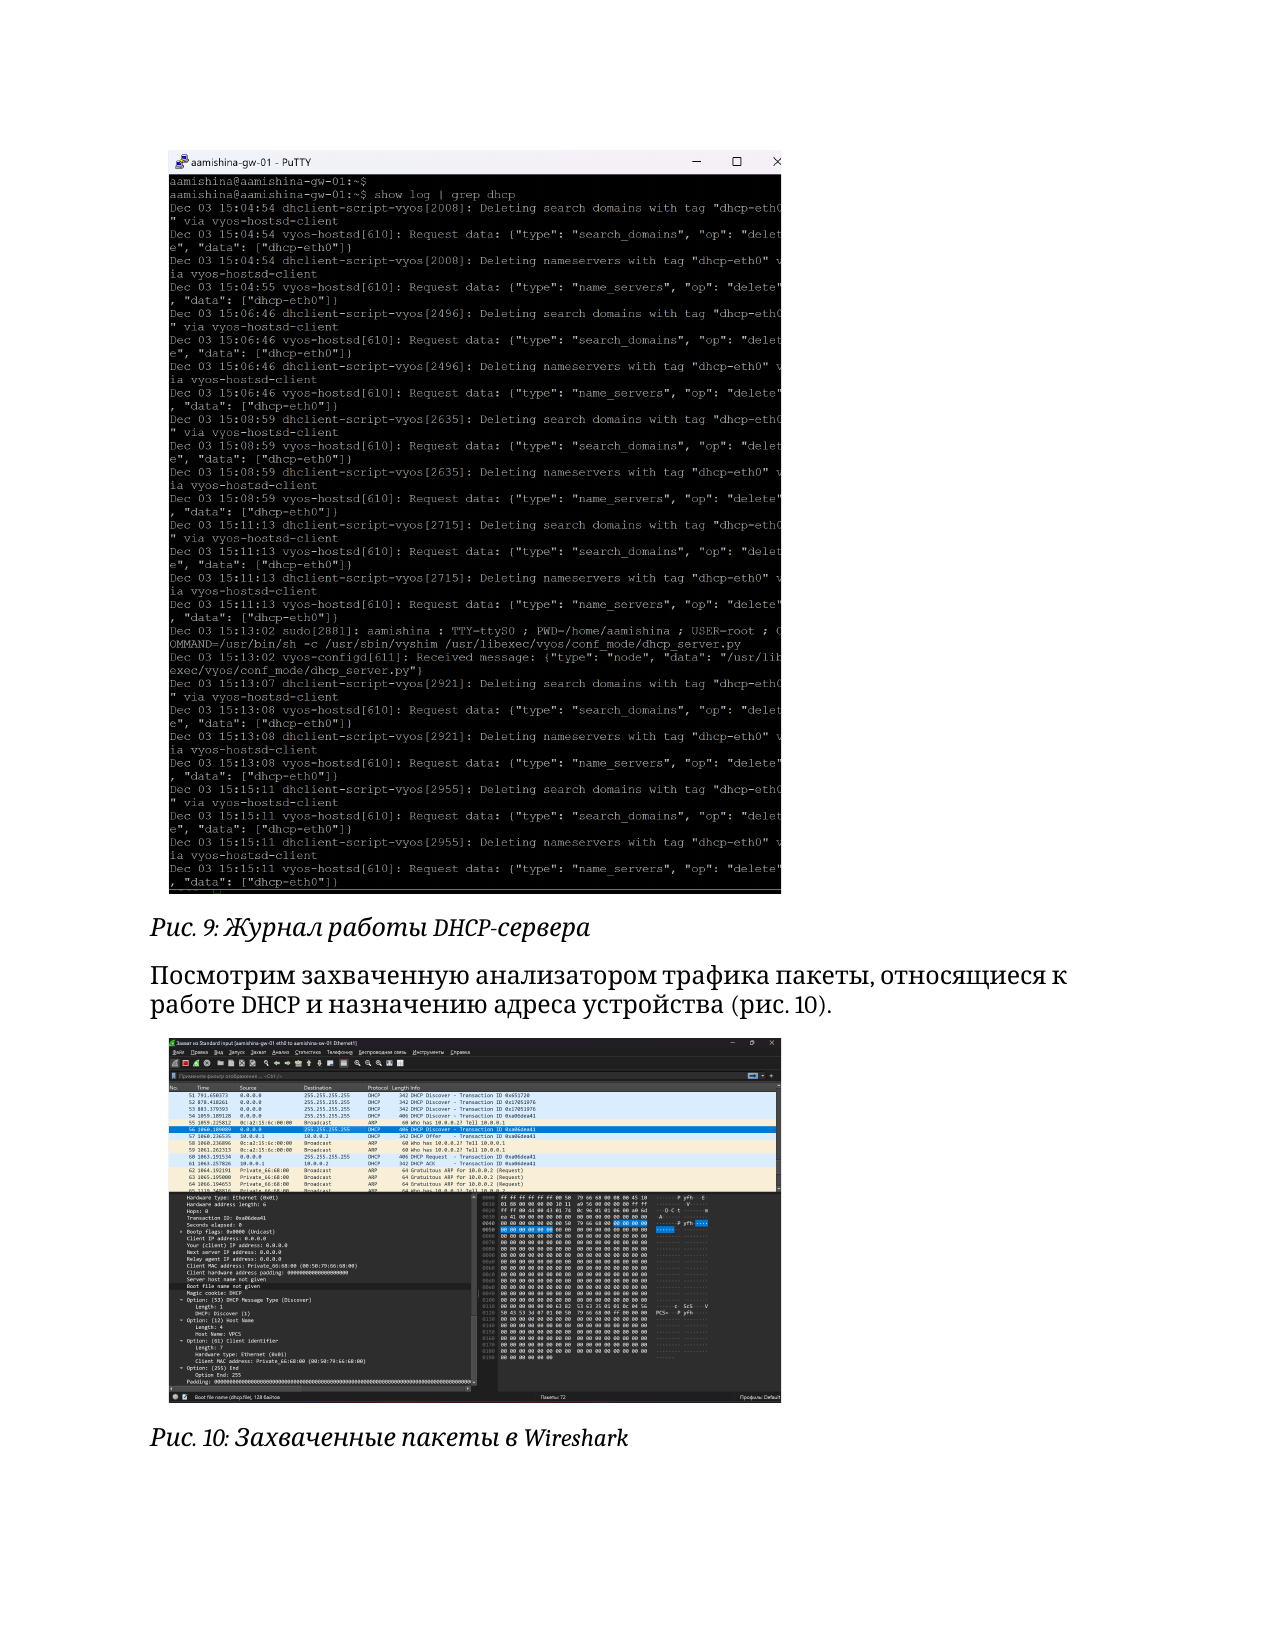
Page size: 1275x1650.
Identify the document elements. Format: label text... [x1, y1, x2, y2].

text Рис. 9: Журнал работы DHCP-сервера [150, 914, 1125, 943]
picture [168, 1038, 782, 1403]
text Посмотрим захваченную анализатором трафика пакеты, относящиеся к работе DHCP и назначению адреса устройства (рис. 10). [150, 962, 1125, 1019]
text Рис. 10: Захваченные пакеты в Wireshark [150, 1423, 1125, 1452]
picture [168, 150, 782, 894]
